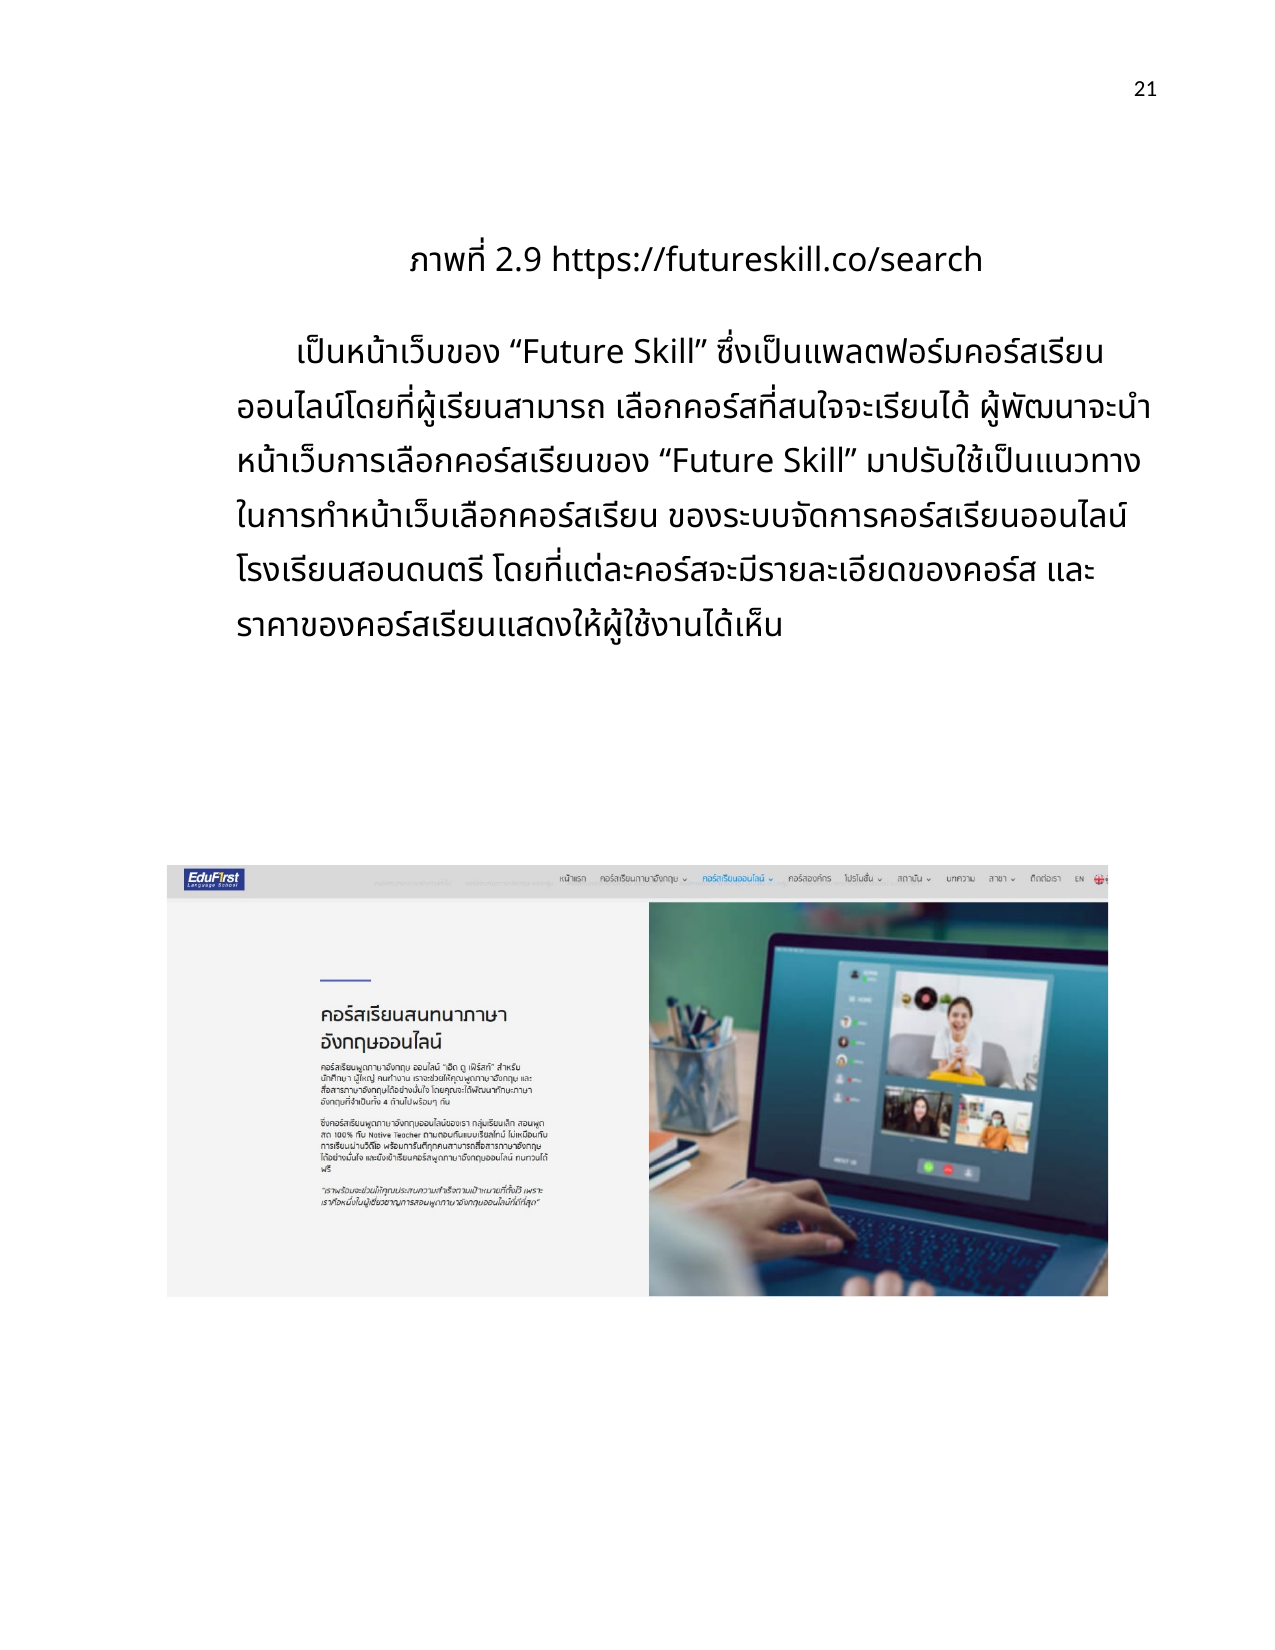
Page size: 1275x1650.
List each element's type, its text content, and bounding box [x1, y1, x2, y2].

text เป็นหน้าเว็บของ “Future Skill” ซึ่งเป็นแพลตฟอร์มคอร์สเรียนออนไลน์โดยที่ผู้เรียนสามารถ เลือกคอร์สที่สนใจจะเรียนได้ ผู้พัฒนาจะนำหน้าเว็บการเลือกคอร์สเรียนของ “Future Skill” มาปรับใช้เป็นแนวทางในการทำหน้าเว็บเลือกคอร์สเรียน ของระบบจัดการคอร์สเรียนออนไลน์ โรงเรียนสอนดนตรี โดยที่แต่ละคอร์สจะมีรายละเอียดของคอร์ส และราคาของคอร์สเรียนแสดงให้ผู้ใช้งานได้เห็น [236, 328, 1157, 651]
text ภาพที่ 2.9 https://futureskill.co/search [236, 236, 1157, 287]
picture [166, 865, 1109, 1300]
